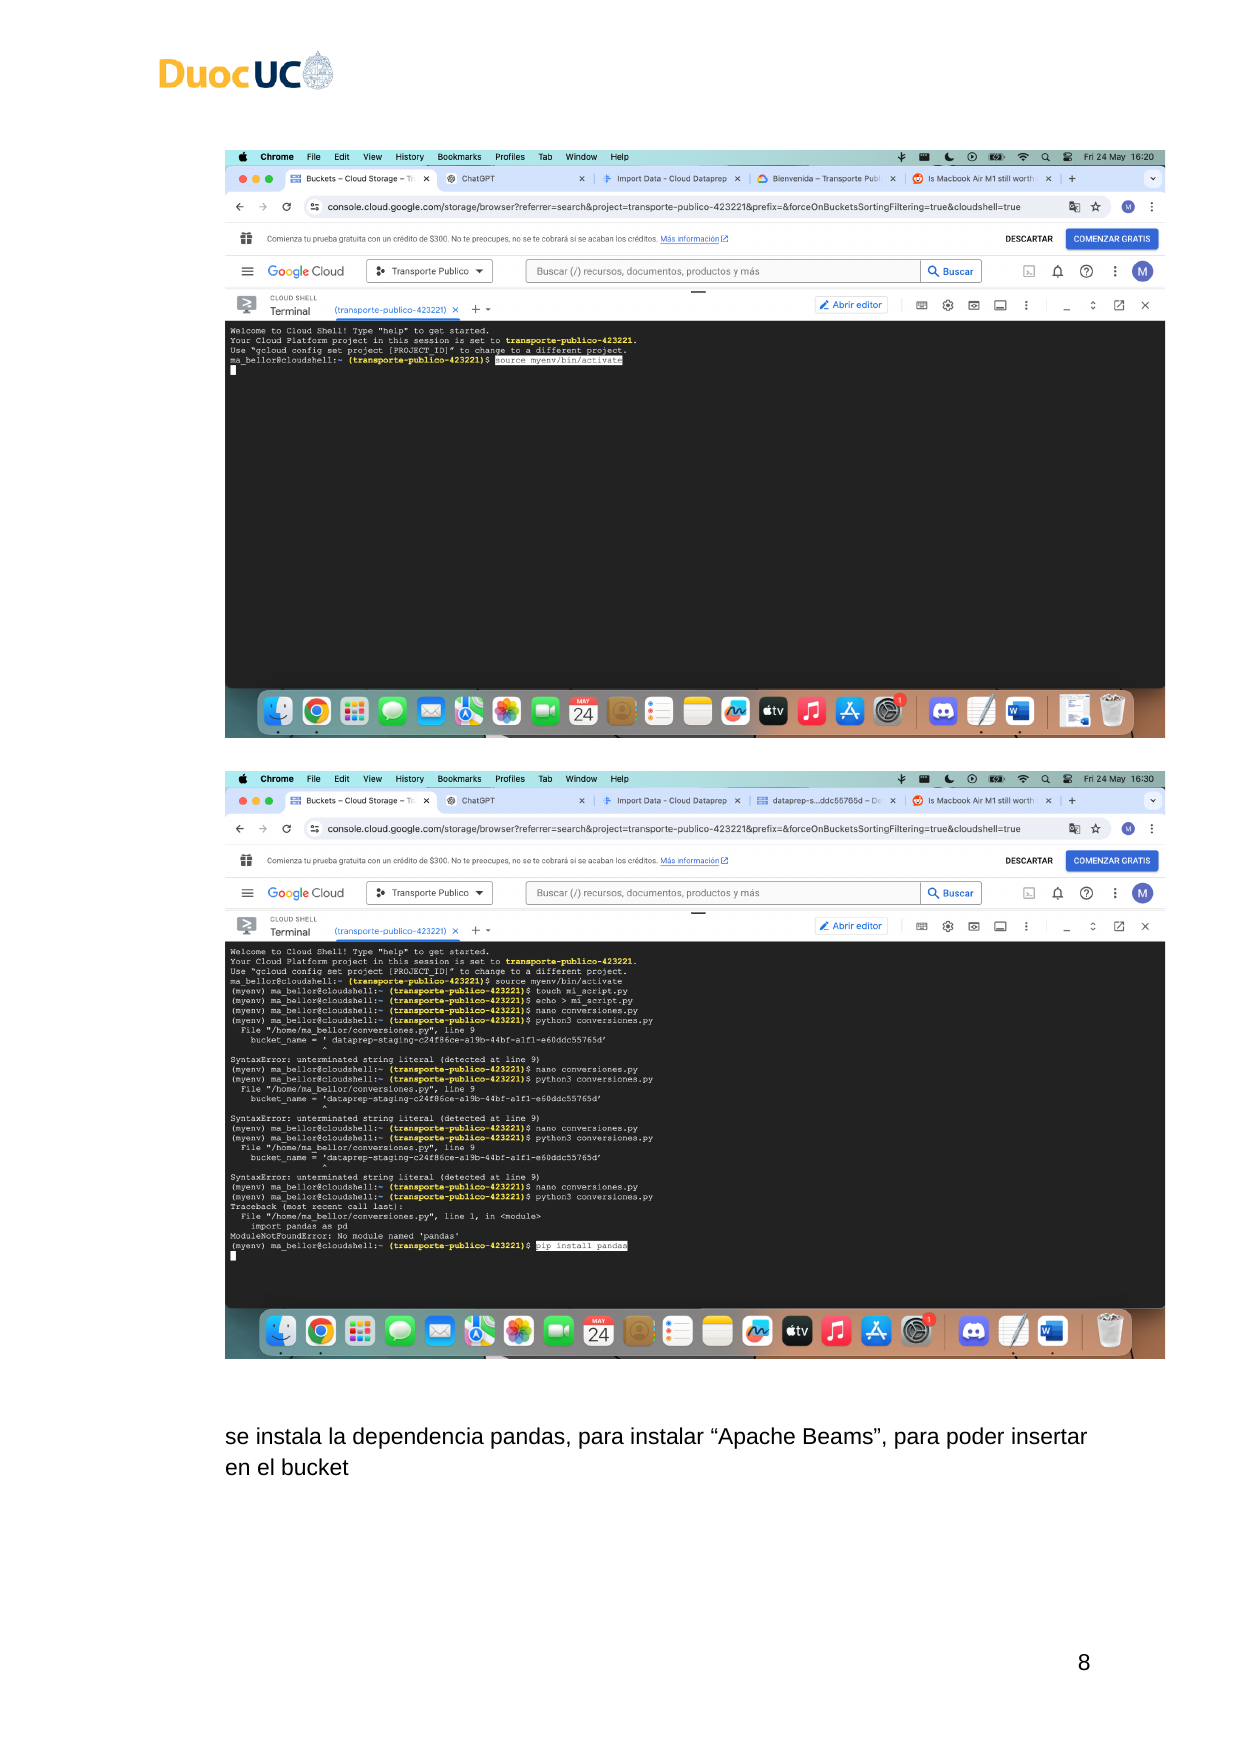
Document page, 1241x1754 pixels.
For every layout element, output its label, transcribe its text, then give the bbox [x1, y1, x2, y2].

picture [225, 771, 1166, 1359]
picture [150, 46, 339, 93]
text se instala la dependencia pandas, para instalar “Apache Beams”, para poder insertar en el bucket [225, 1423, 1090, 1480]
picture [225, 150, 1166, 738]
